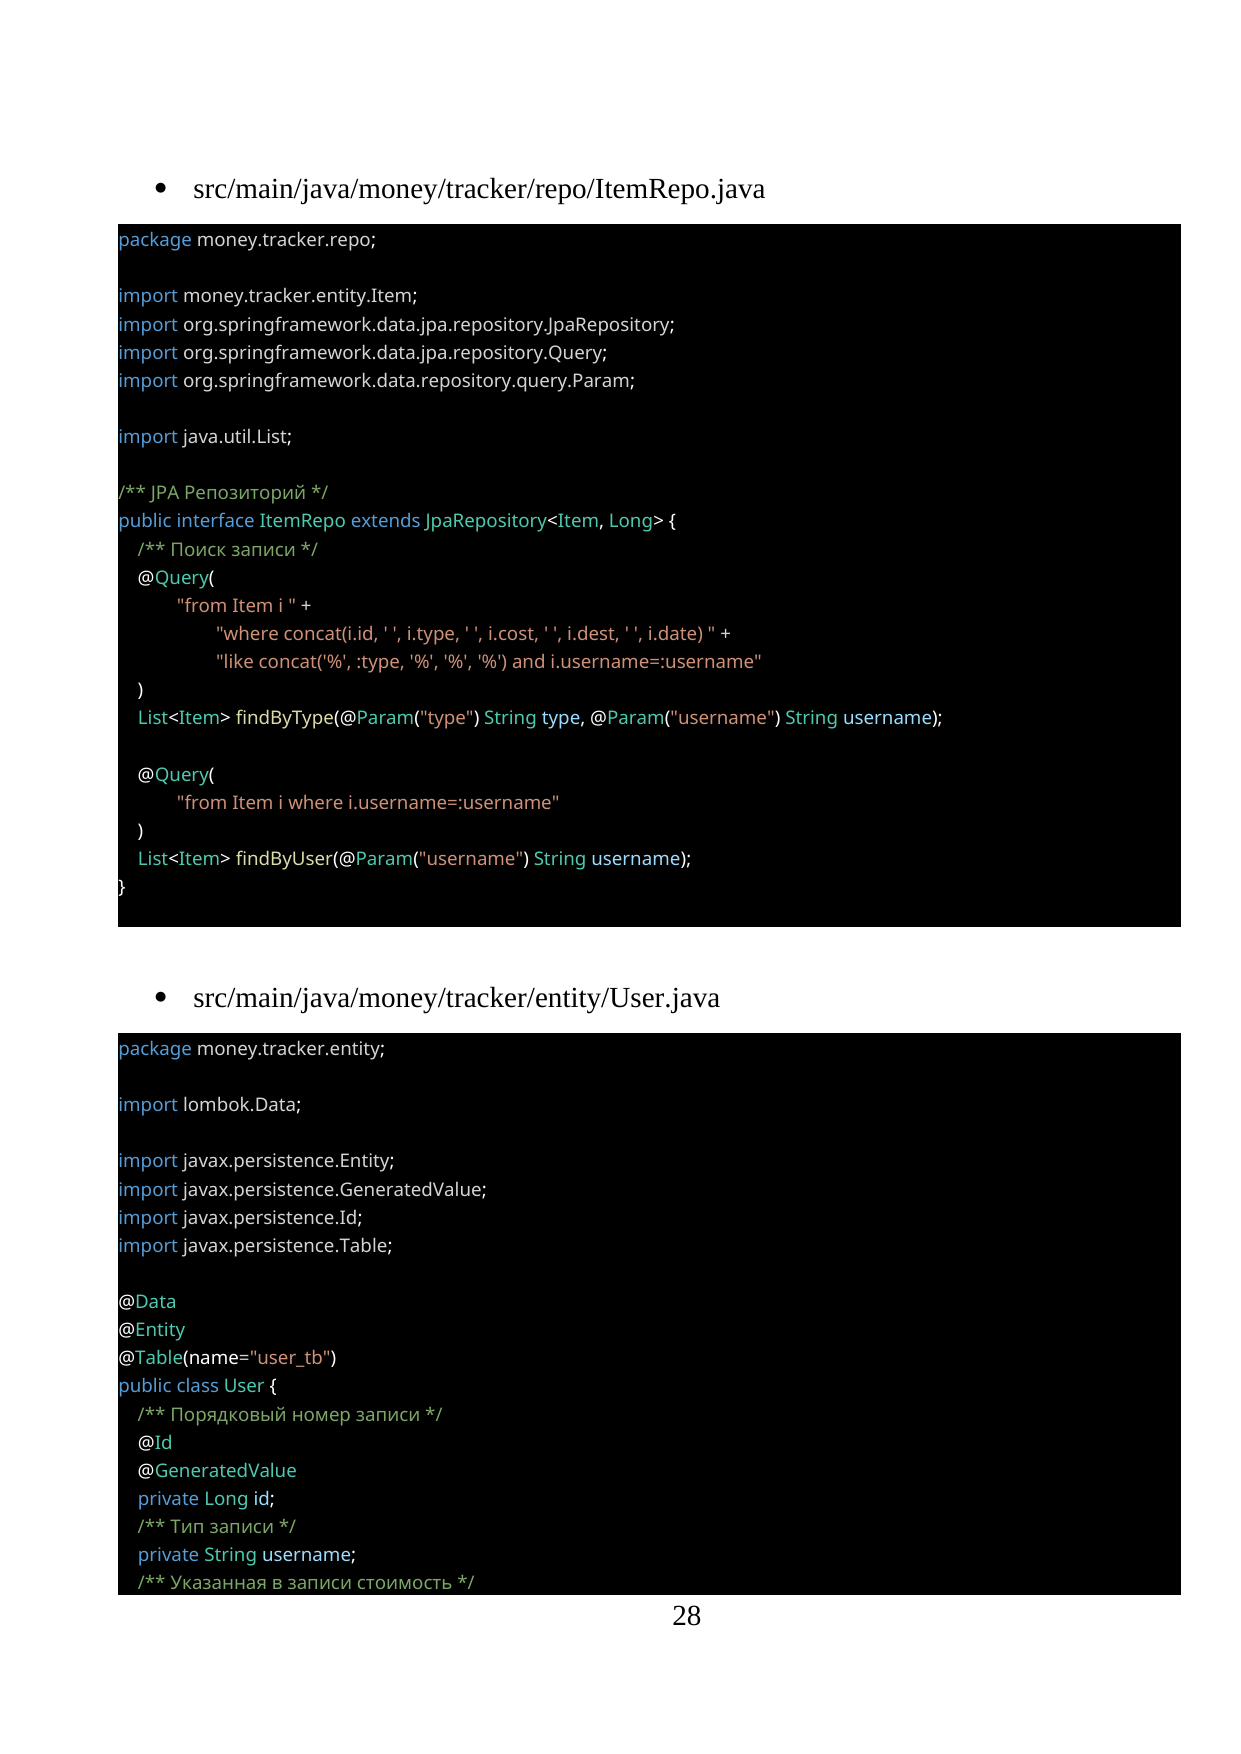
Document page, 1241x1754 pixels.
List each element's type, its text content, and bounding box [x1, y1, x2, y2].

text private Long id; [118, 1483, 1181, 1511]
text package money.tracker.repo; [118, 224, 1181, 252]
text @Entity [118, 1314, 1181, 1342]
text import org.springframework.data.jpa.repository.Query; [118, 336, 1181, 364]
text @Id [118, 1426, 1181, 1454]
text import money.tracker.entity.Item; [118, 280, 1181, 308]
text import javax.persistence.Table; [118, 1229, 1181, 1258]
text @Query( [118, 758, 1181, 786]
text @Data [118, 1286, 1181, 1314]
text List<Item> findByUser(@Param("username") String username); [118, 843, 1181, 871]
text public class User { [118, 1370, 1181, 1398]
text "from Item i where i.username=:username" [118, 786, 1181, 814]
text @Table(name="user_tb") [118, 1342, 1181, 1370]
text /** Тип записи */ [118, 1511, 1181, 1539]
text "where concat(i.id, ' ', i.type, ' ', i.cost, ' ', i.dest, ' ', i.date) " + [118, 618, 1181, 646]
text /** JPA Репозиторий */ [118, 477, 1181, 505]
text "like concat('%', :type, '%', '%', '%') and i.username=:username" [118, 646, 1181, 674]
text import org.springframework.data.repository.query.Param; [118, 364, 1181, 393]
list src/main/java/money/tracker/entity/User.java [156, 980, 1181, 1013]
text } [118, 871, 1181, 899]
text import java.util.List; [118, 421, 1181, 449]
text private String username; [118, 1539, 1181, 1567]
text /** Поиск записи */ [118, 533, 1181, 561]
text ) [118, 814, 1181, 843]
text ) [118, 674, 1181, 702]
text public interface ItemRepo extends JpaRepository<Item, Long> { [118, 505, 1181, 533]
text List<Item> findByType(@Param("type") String type, @Param("username") String username); [118, 702, 1181, 730]
text @Query( [118, 561, 1181, 589]
text /** Указанная в записи стоимость */ [118, 1567, 1181, 1595]
text import javax.persistence.Id; [118, 1201, 1181, 1229]
text "from Item i " + [118, 589, 1181, 618]
text /** Порядковый номер записи */ [118, 1398, 1181, 1426]
text import javax.persistence.GeneratedValue; [118, 1173, 1181, 1201]
text @GeneratedValue [118, 1454, 1181, 1483]
text import javax.persistence.Entity; [118, 1145, 1181, 1173]
text import lombok.Data; [118, 1089, 1181, 1117]
text import org.springframework.data.jpa.repository.JpaRepository; [118, 308, 1181, 336]
text package money.tracker.entity; [118, 1033, 1181, 1061]
list src/main/java/money/tracker/repo/ItemRepo.java [156, 171, 1181, 204]
